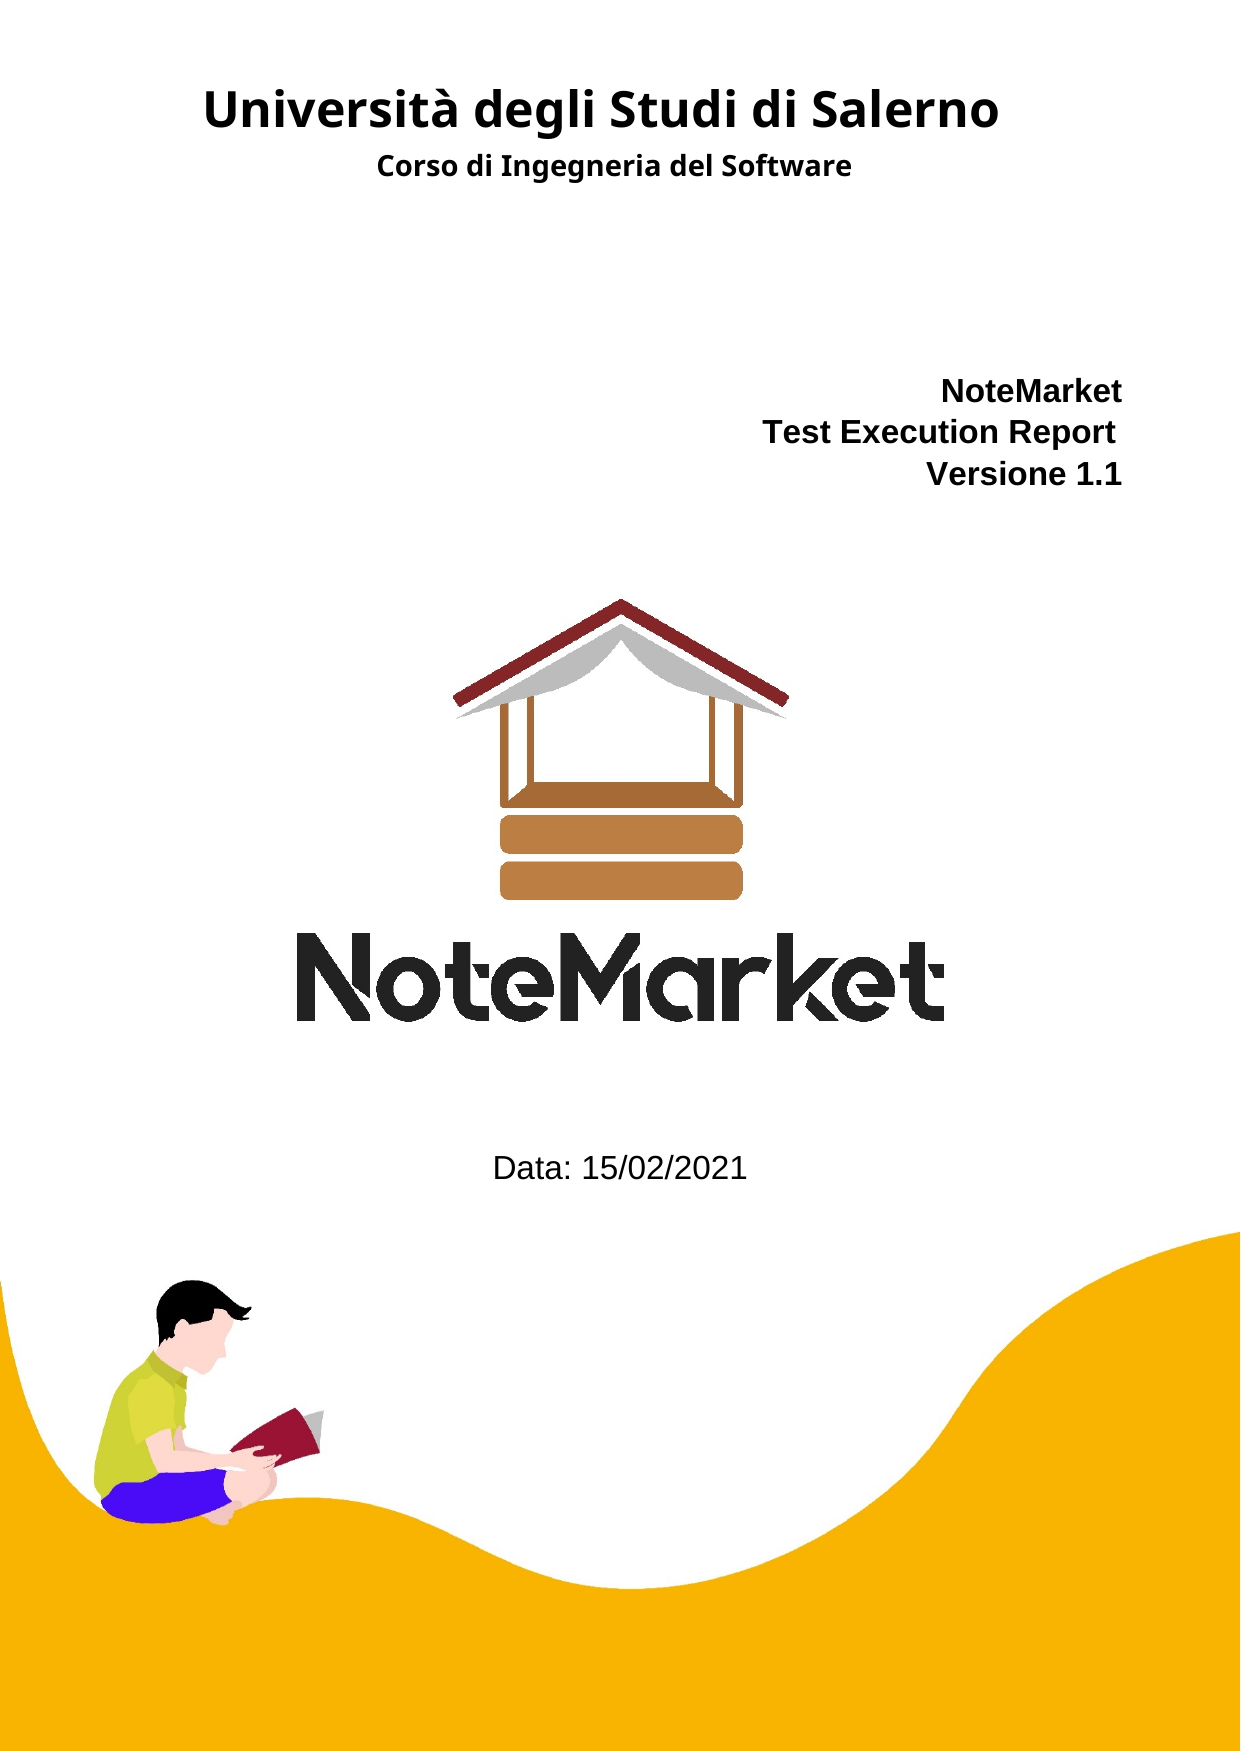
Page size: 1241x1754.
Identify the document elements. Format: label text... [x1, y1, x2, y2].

picture [0, 1229, 1241, 1751]
picture [286, 589, 954, 1023]
text Data: 15/02/2021 [118, 1148, 1122, 1187]
text NoteMarket Test Execution Report Versione 1.1 [118, 371, 1122, 492]
table_header Università degli Studi di Salerno Corso di Ingegneria del Software [113, 0, 1116, 279]
